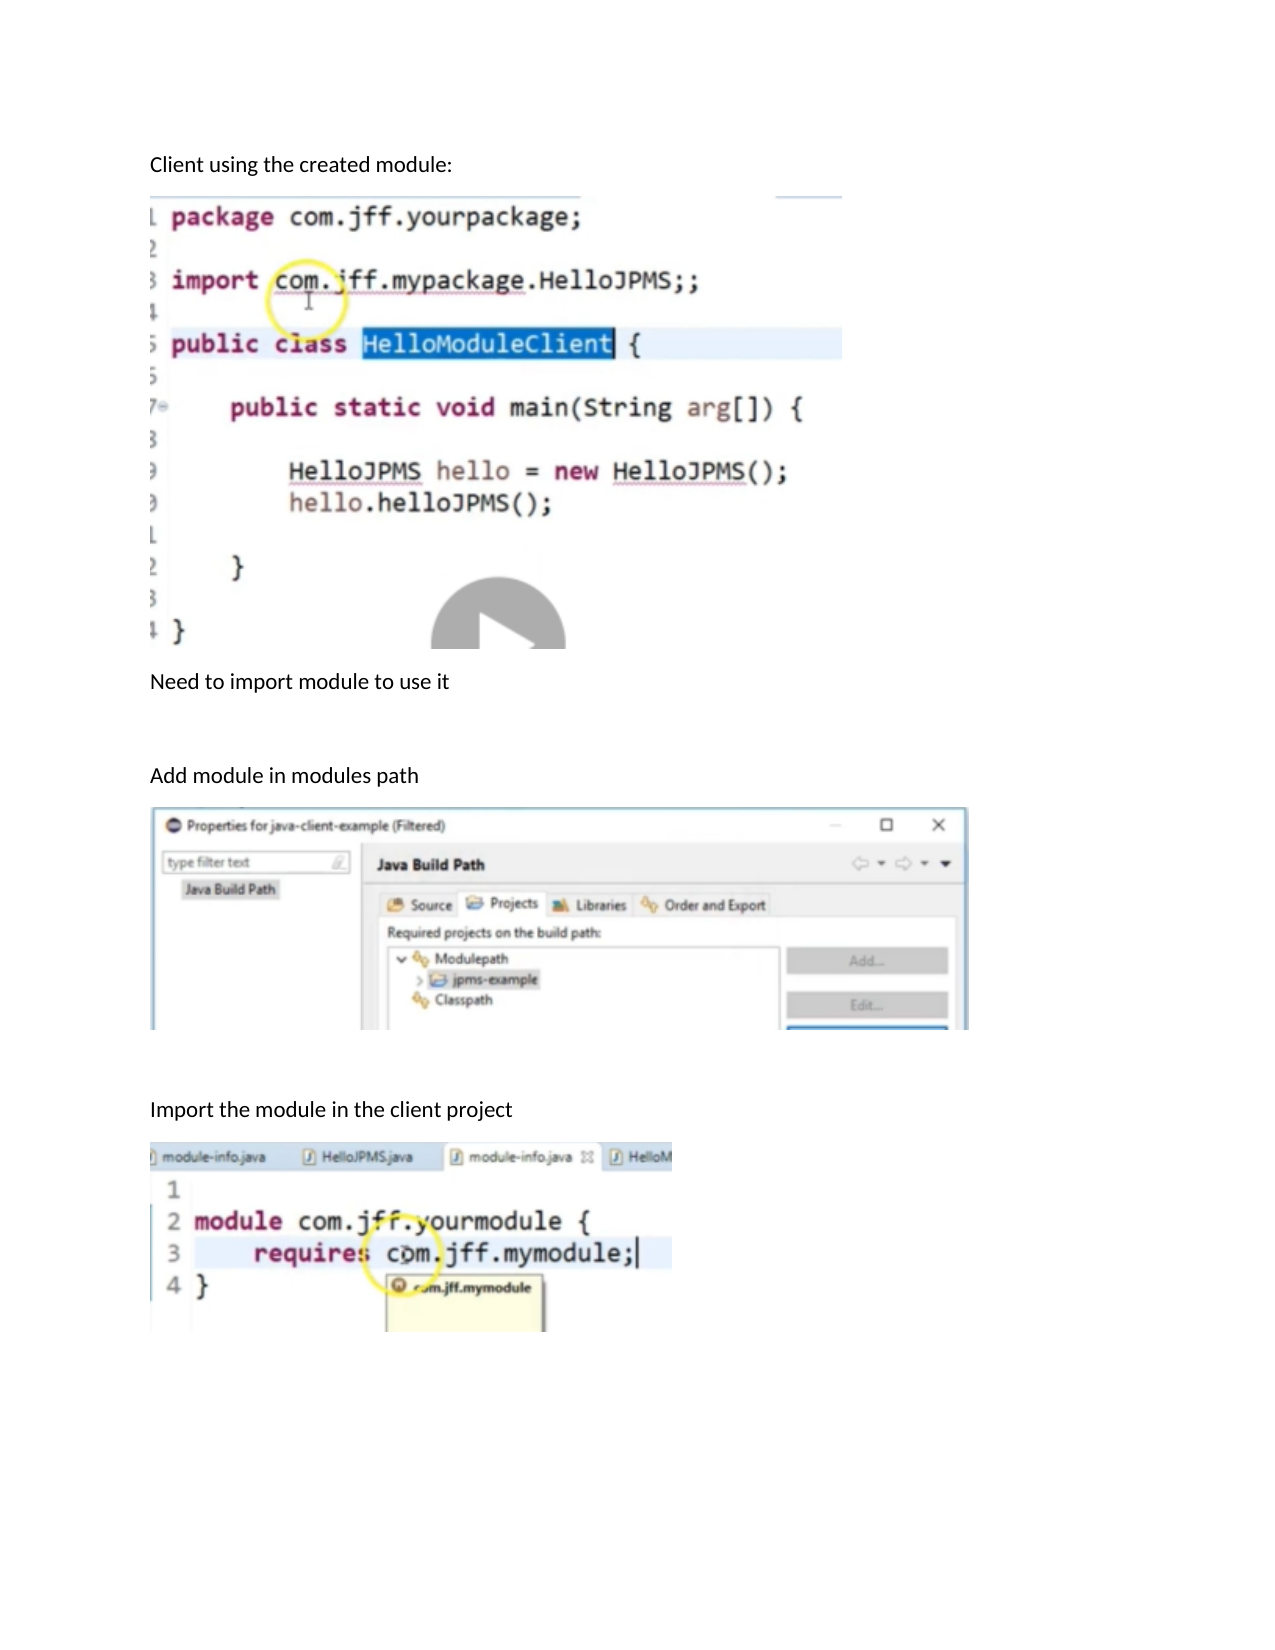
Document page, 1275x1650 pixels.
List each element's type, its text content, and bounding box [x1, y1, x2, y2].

text Add module in modules path [150, 761, 1125, 789]
picture [150, 807, 969, 1030]
text Need to import module to use it [150, 667, 1125, 695]
text Import the module in the client project [150, 1096, 1125, 1123]
picture [150, 196, 843, 649]
text Client using the created module: [150, 150, 1125, 178]
picture [150, 1142, 672, 1332]
